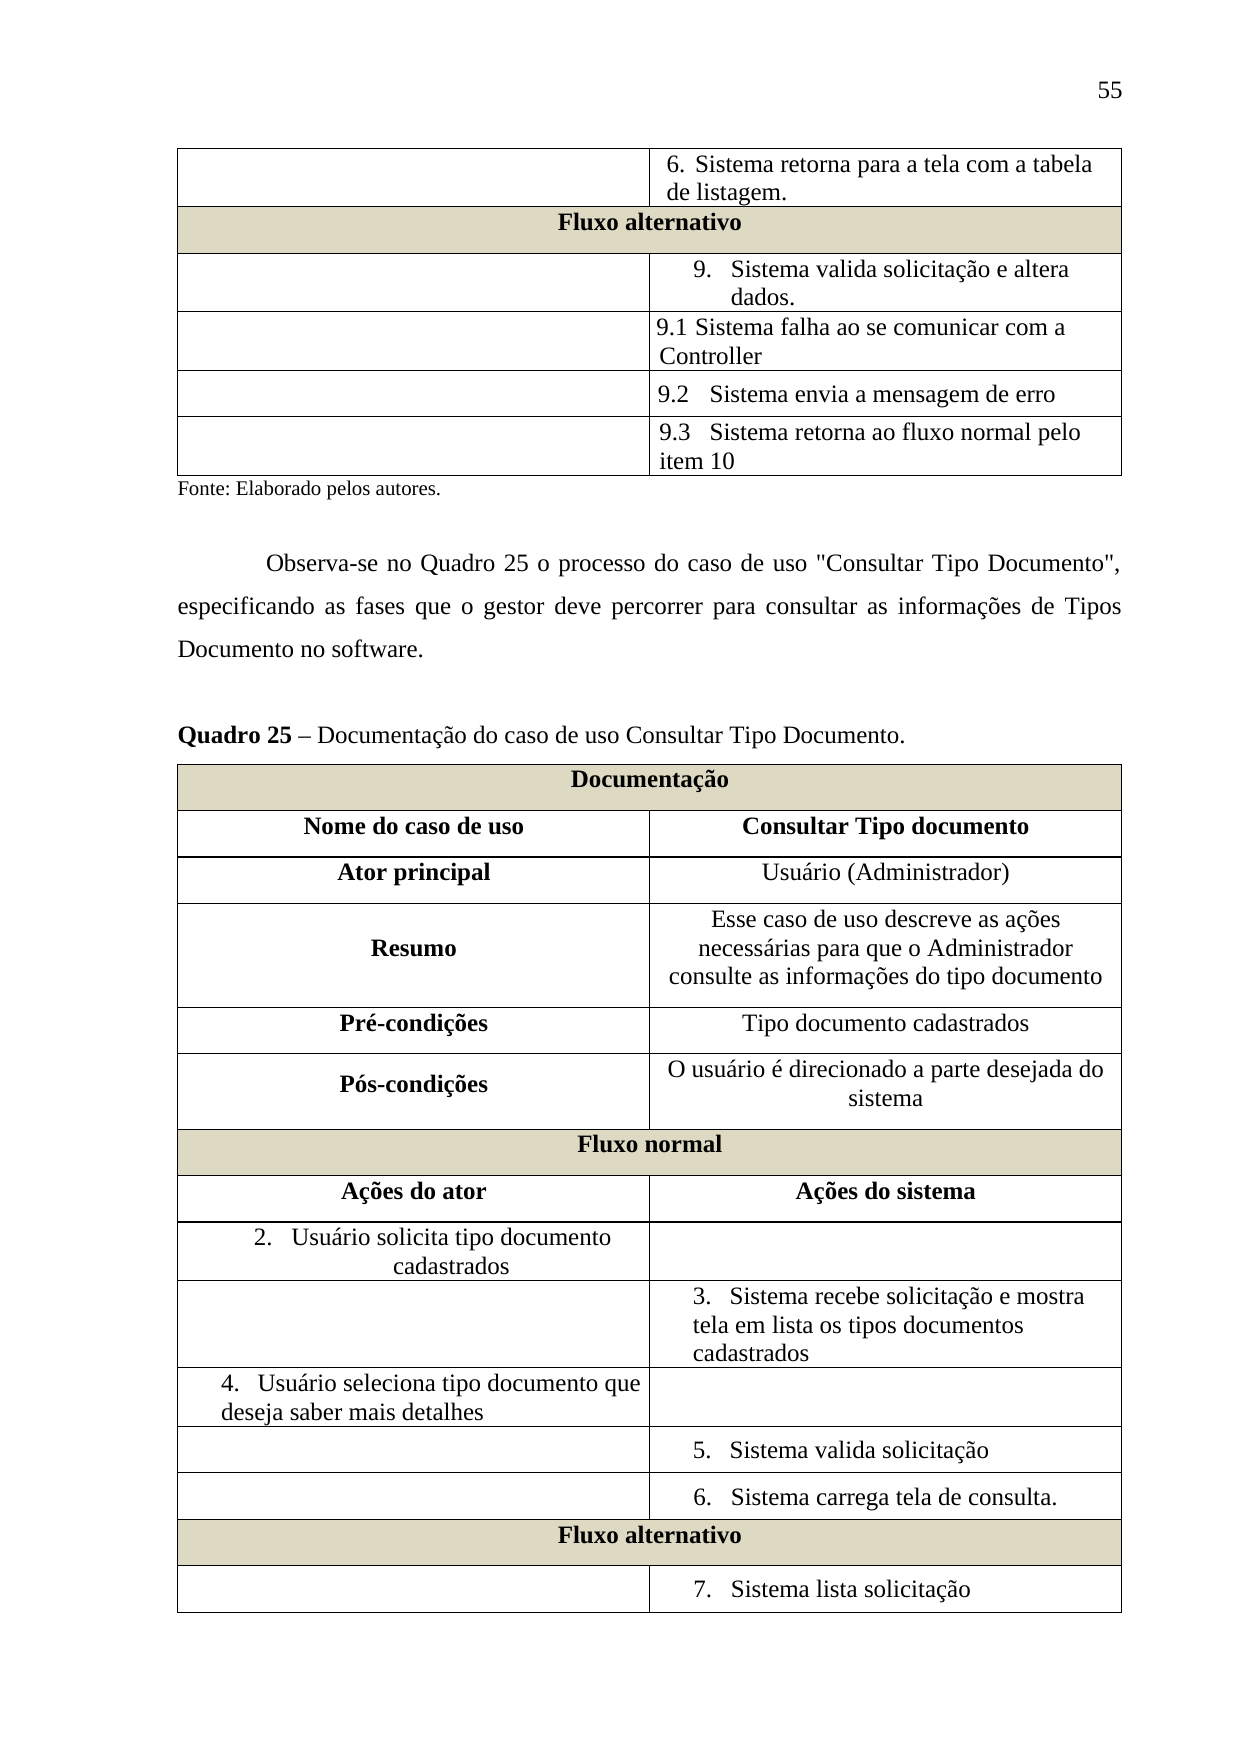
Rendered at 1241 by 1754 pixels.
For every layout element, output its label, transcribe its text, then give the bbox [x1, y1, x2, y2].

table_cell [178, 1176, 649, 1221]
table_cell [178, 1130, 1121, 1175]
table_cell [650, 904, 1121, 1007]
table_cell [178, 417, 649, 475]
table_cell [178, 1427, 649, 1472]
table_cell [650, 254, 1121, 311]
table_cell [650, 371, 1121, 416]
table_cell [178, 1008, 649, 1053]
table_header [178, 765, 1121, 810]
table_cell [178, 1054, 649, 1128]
text Fonte: Elaborado pelos autores. [177, 476, 1122, 500]
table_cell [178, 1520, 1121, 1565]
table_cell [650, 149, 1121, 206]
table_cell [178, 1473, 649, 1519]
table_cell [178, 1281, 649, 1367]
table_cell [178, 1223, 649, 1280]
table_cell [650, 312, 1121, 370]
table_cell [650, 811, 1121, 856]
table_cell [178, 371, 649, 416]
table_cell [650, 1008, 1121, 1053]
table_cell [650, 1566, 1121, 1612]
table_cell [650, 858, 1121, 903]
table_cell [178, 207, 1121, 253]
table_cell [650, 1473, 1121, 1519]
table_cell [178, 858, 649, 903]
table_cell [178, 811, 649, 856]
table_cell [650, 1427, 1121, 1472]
text Observa-se no Quadro 25 o processo do caso de uso "Consultar Tipo Documento", especificando as fases que o gestor deve percorrer para consultar as informações de Tipos Documento no software. [177, 548, 1122, 663]
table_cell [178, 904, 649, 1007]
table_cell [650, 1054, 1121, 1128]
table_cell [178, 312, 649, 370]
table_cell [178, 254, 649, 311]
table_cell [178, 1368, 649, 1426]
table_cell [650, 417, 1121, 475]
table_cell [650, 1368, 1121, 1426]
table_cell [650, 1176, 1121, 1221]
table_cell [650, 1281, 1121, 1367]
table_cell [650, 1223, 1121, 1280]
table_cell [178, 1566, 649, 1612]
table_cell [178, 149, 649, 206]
